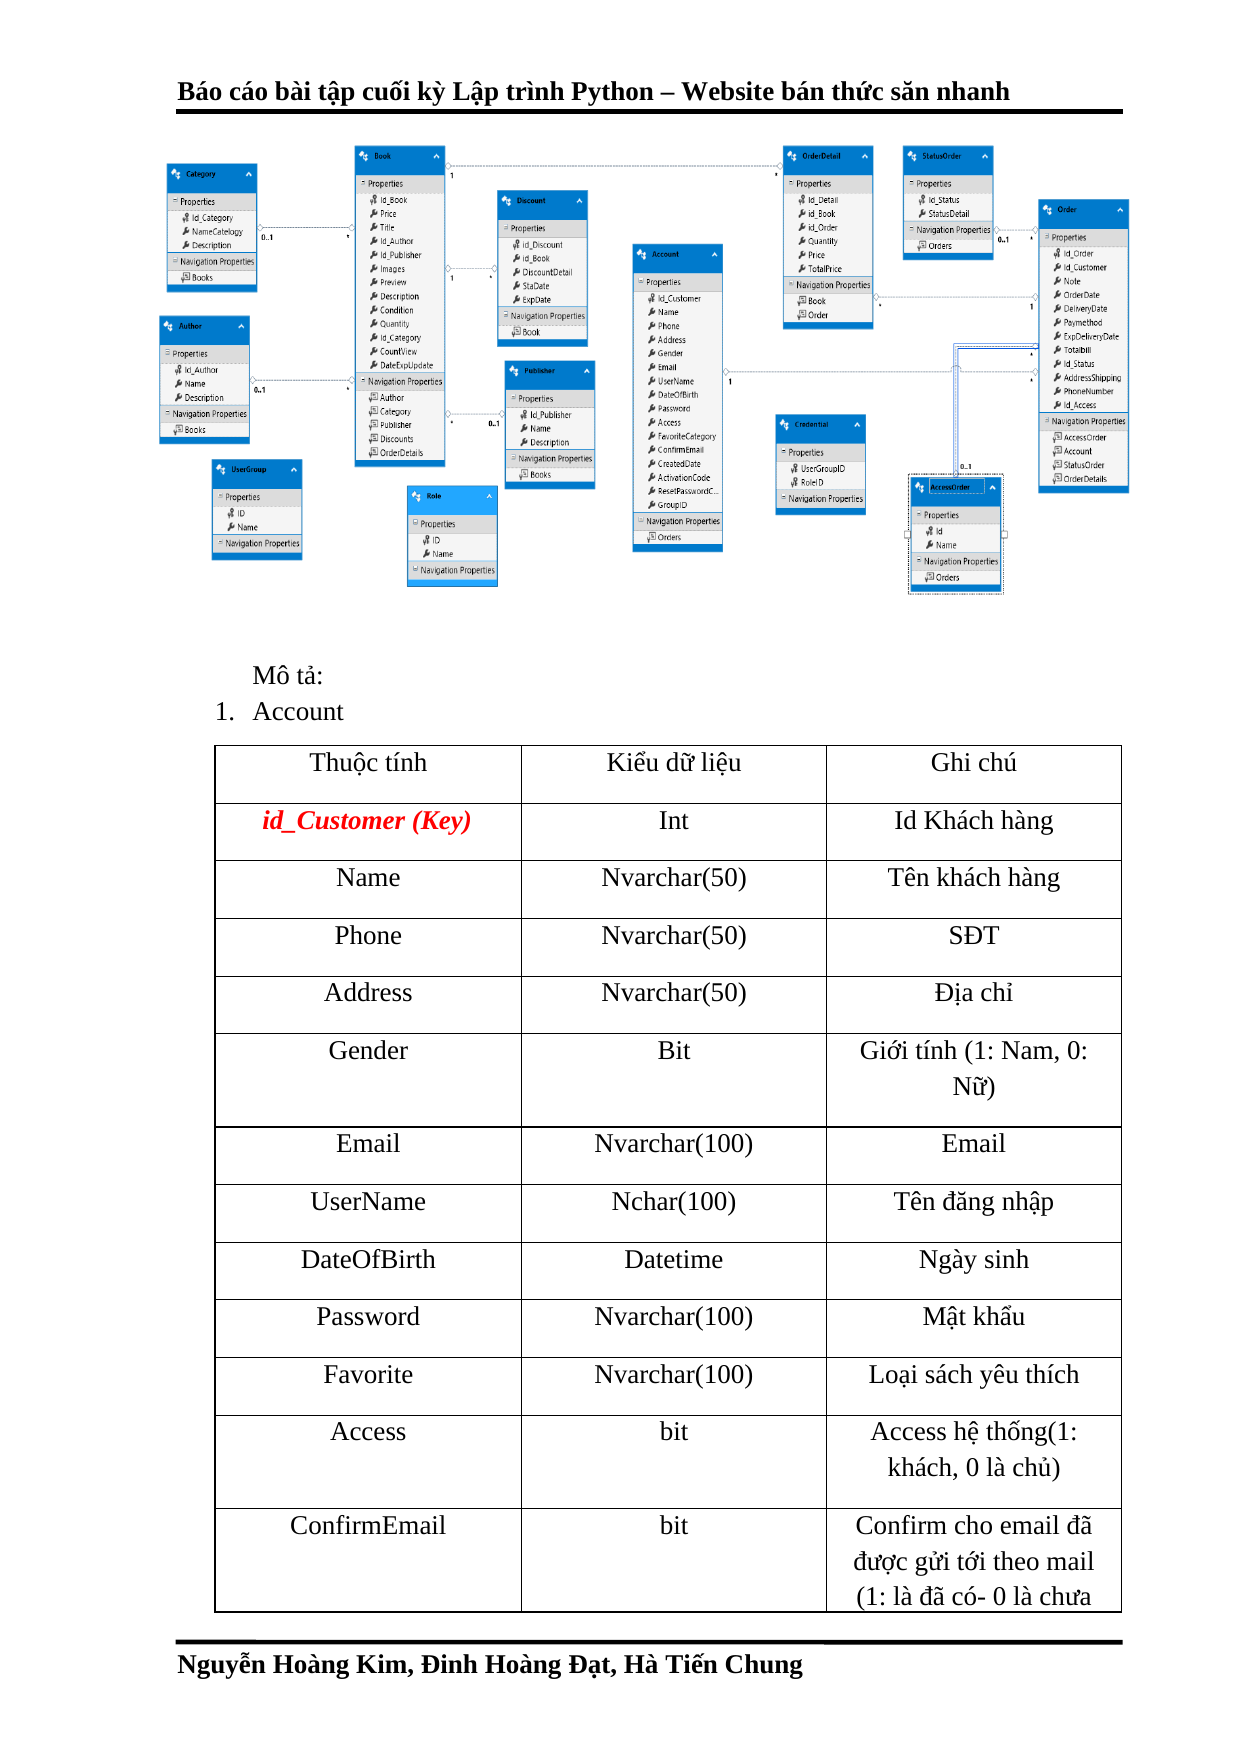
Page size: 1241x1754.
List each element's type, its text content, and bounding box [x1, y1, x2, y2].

table_cell Datetime [522, 1243, 826, 1299]
table_cell Phone [216, 919, 521, 976]
table_cell Địa chỉ [827, 977, 1121, 1033]
table_cell Nvarchar(100) [522, 1300, 826, 1357]
table_cell Address [216, 977, 521, 1033]
table_cell bit [522, 1509, 826, 1611]
table_cell Tên khách hàng [827, 861, 1121, 918]
table_header Kiểu dữ liệu [522, 746, 826, 803]
table_cell Id Khách hàng [827, 804, 1121, 860]
table_cell Ngày sinh [827, 1243, 1121, 1299]
list Account [214, 695, 1122, 726]
table_cell Nvarchar(100) [522, 1358, 826, 1414]
table_cell Nvarchar(50) [522, 919, 826, 976]
table_cell Email [216, 1128, 521, 1184]
table_cell Nvarchar(100) [522, 1128, 826, 1184]
table_cell Nvarchar(50) [522, 977, 826, 1033]
table_cell Giới tính (1: Nam, 0: Nữ) [827, 1034, 1121, 1126]
table_header Ghi chú [827, 746, 1121, 803]
picture [130, 118, 1194, 619]
table_cell id_Customer (Key) [216, 804, 521, 860]
table_cell Nchar(100) [522, 1185, 826, 1242]
table_cell Favorite [216, 1358, 521, 1414]
table_header Thuộc tính [216, 746, 521, 803]
table_cell Access [216, 1416, 521, 1508]
table_cell ConfirmEmail [216, 1509, 521, 1611]
table_cell SĐT [827, 919, 1121, 976]
table_cell DateOfBirth [216, 1243, 521, 1299]
table_cell Int [522, 804, 826, 860]
table_cell Email [827, 1128, 1121, 1184]
table_cell Loại sách yêu thích [827, 1358, 1121, 1414]
table_cell Gender [216, 1034, 521, 1126]
table_cell Mật khẩu [827, 1300, 1121, 1357]
table_cell Access hệ thống(1: khách, 0 là chủ) [827, 1416, 1121, 1508]
table_cell Name [216, 861, 521, 918]
table_cell Password [216, 1300, 521, 1357]
table_cell UserName [216, 1185, 521, 1242]
text Mô tả: [158, 659, 1122, 690]
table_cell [827, 1509, 1121, 1611]
table_cell Bit [522, 1034, 826, 1126]
table_cell Nvarchar(50) [522, 861, 826, 918]
table_cell Tên đăng nhập [827, 1185, 1121, 1242]
table_cell bit [522, 1416, 826, 1508]
